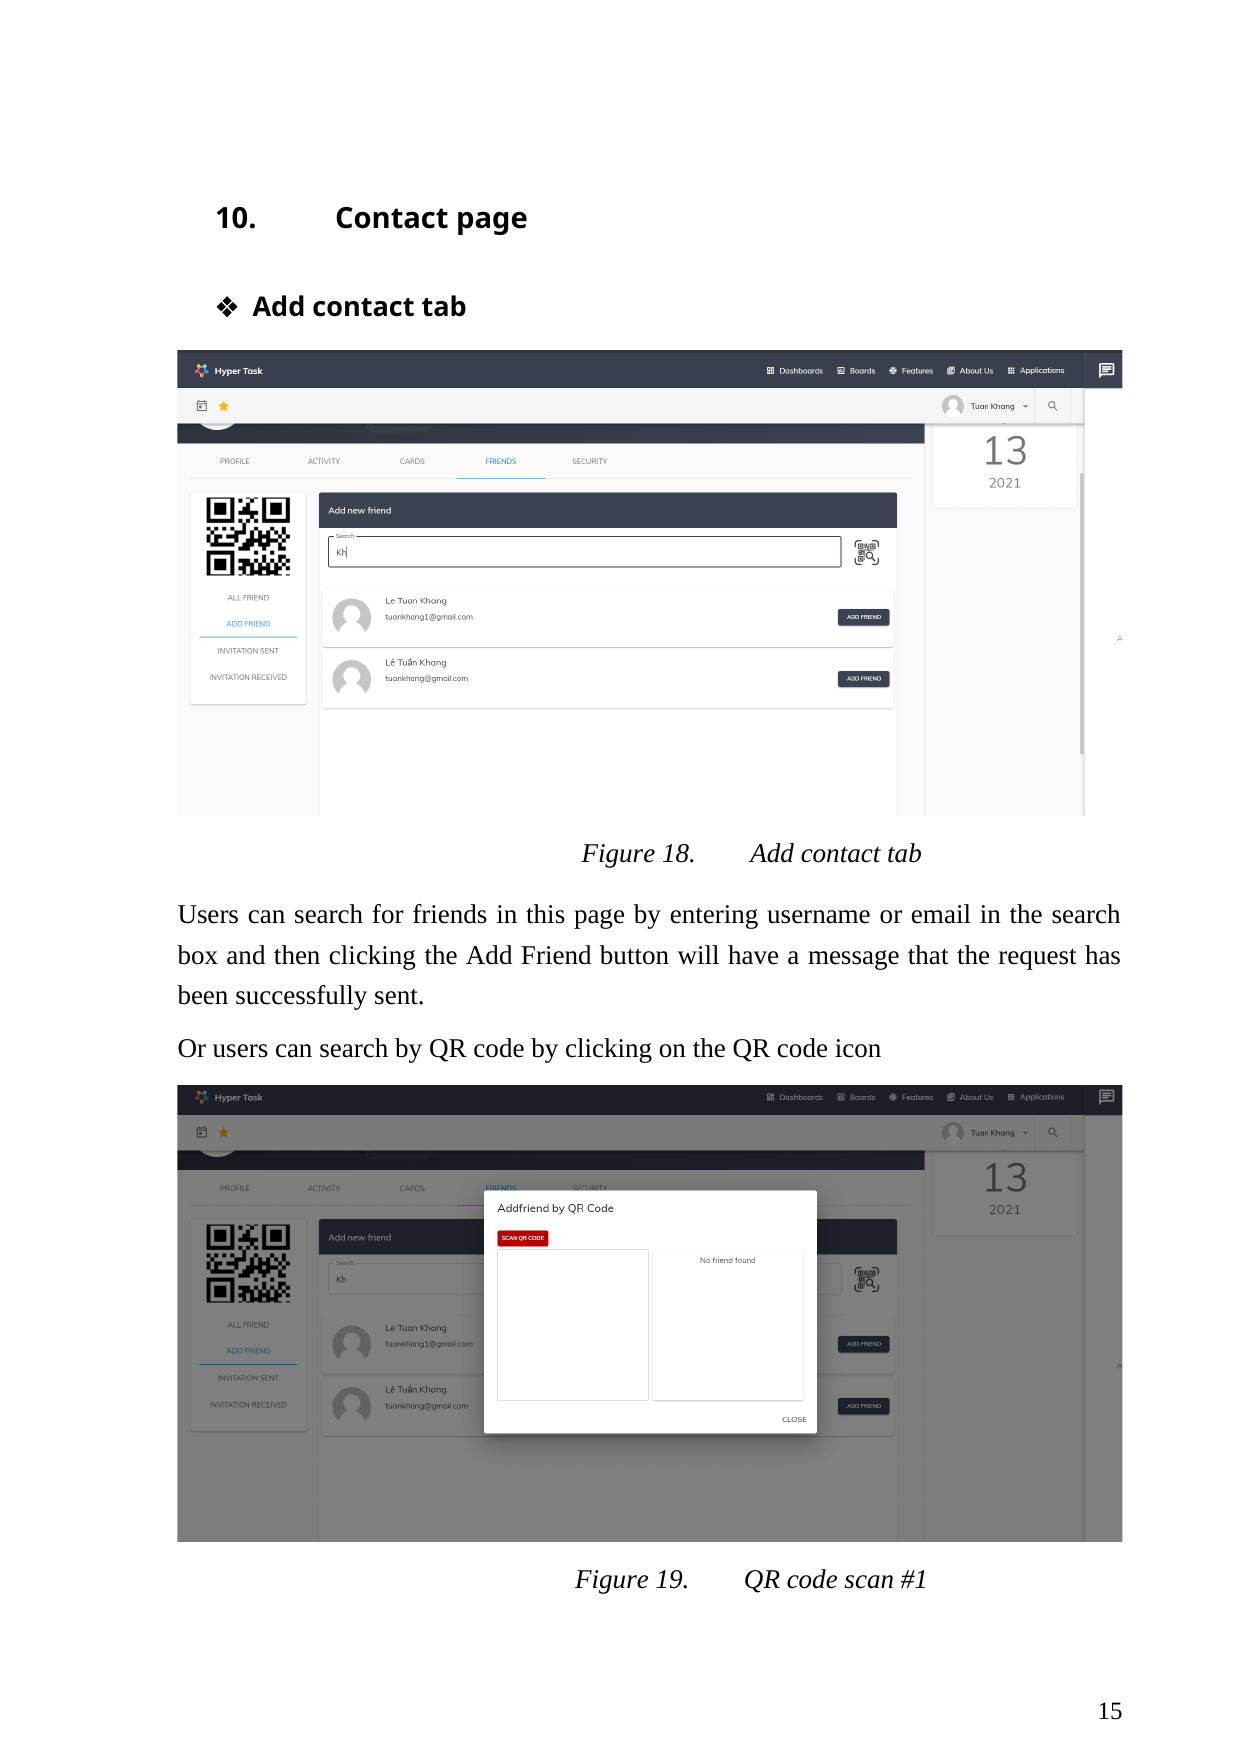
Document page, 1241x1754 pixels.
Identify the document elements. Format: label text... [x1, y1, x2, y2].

picture [177, 350, 1123, 816]
text Users can search for friends in this page by entering username or email in the search box and then clicking the Add Friend button will have a message that the request has been successfully sent. [177, 898, 1122, 1010]
picture [177, 1085, 1123, 1542]
text Add contact tab [365, 838, 1122, 869]
text Or users can search by QR code by clicking on the QR code icon [177, 1032, 1122, 1063]
subtitle Contact page [215, 198, 1122, 237]
text QR code scan #1 [365, 1563, 1122, 1594]
list Add contact tab [215, 287, 1122, 324]
